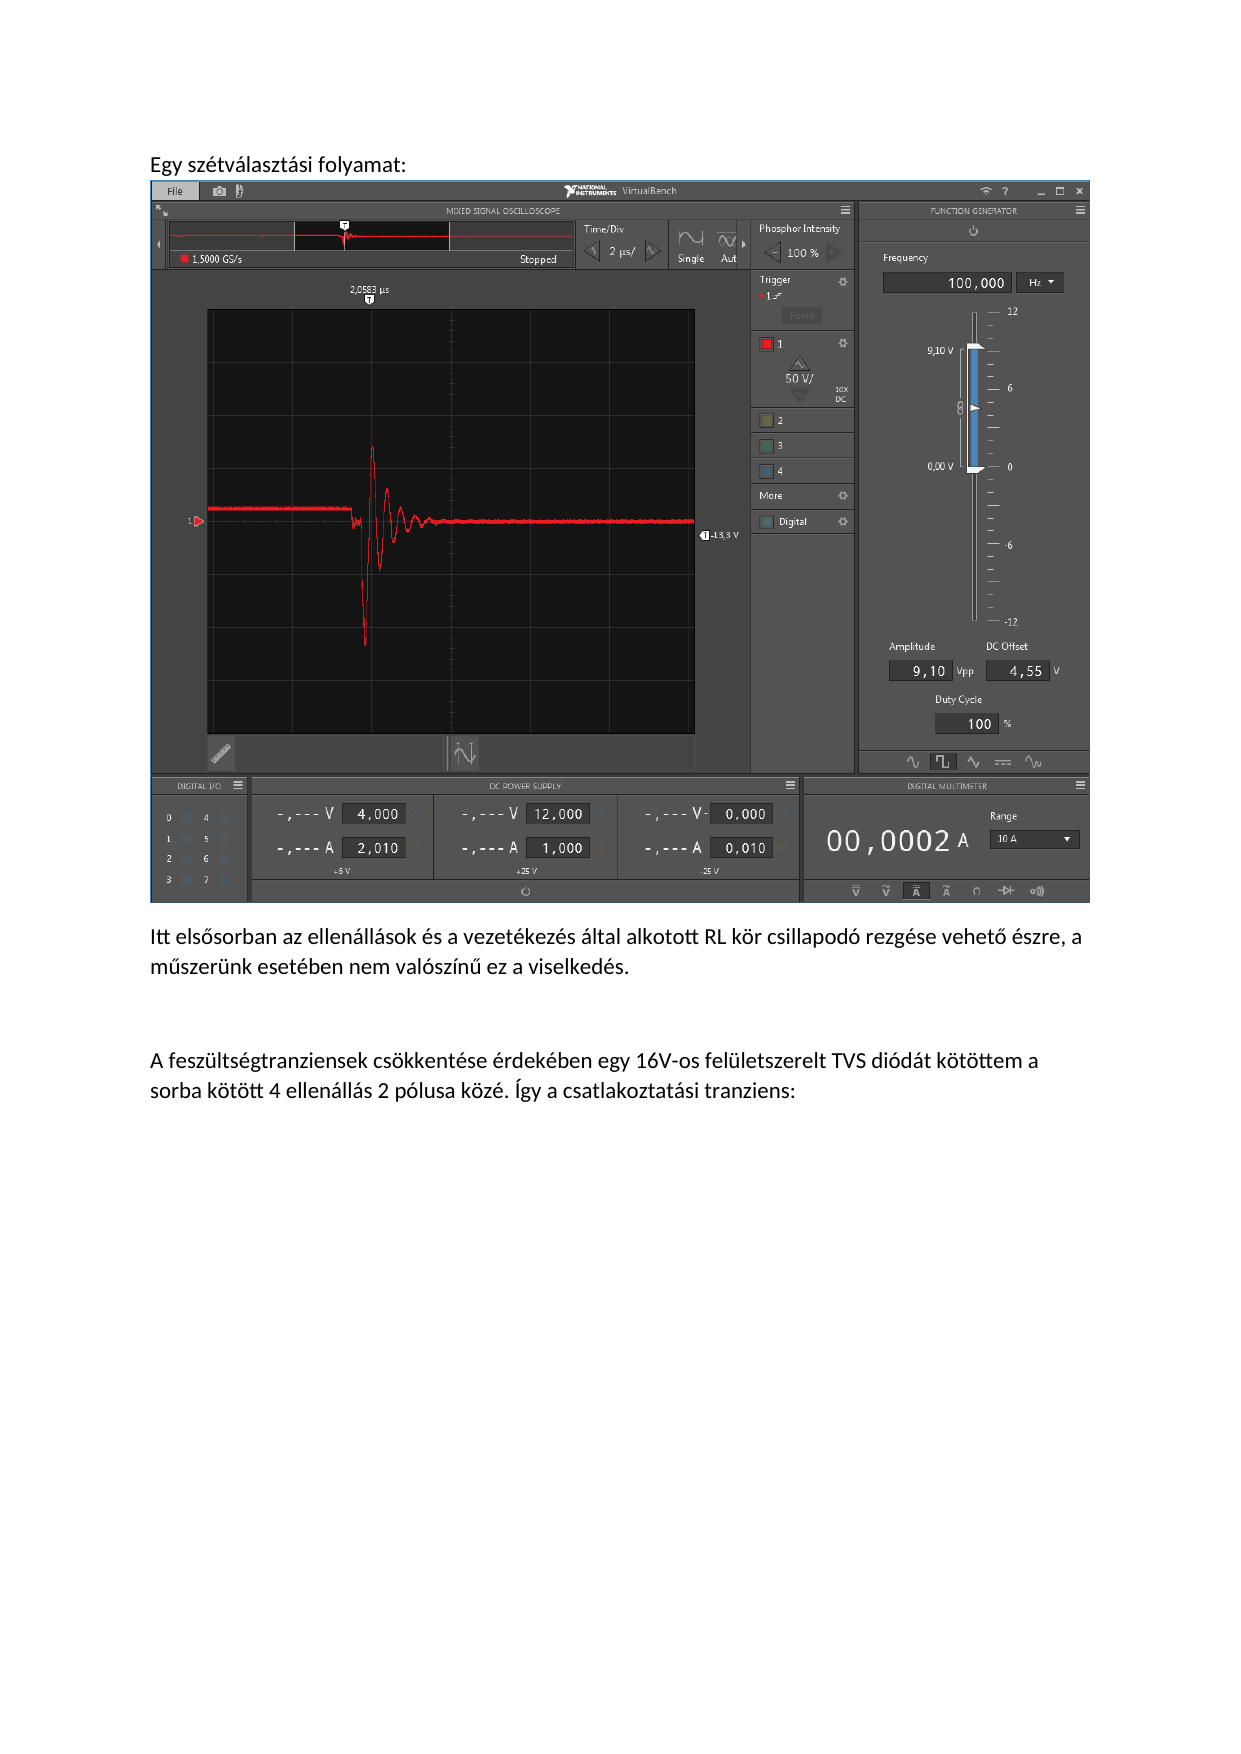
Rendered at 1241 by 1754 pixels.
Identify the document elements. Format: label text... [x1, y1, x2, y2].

text Egy szétválasztási folyamat: [150, 150, 1090, 180]
text A feszültségtranziensek csökkentése érdekében egy 16V-os felületszerelt TVS diódát kötöttem a sorba kötött 4 ellenállás 2 pólusa közé. Így a csatlakoztatási tranziens: [150, 1046, 1090, 1104]
picture [150, 180, 1090, 903]
text Itt elsősorban az ellenállások és a vezetékezés által alkotott RL kör csillapodó rezgése vehető észre, a műszerünk esetében nem valószínű ez a viselkedés. [150, 922, 1090, 980]
